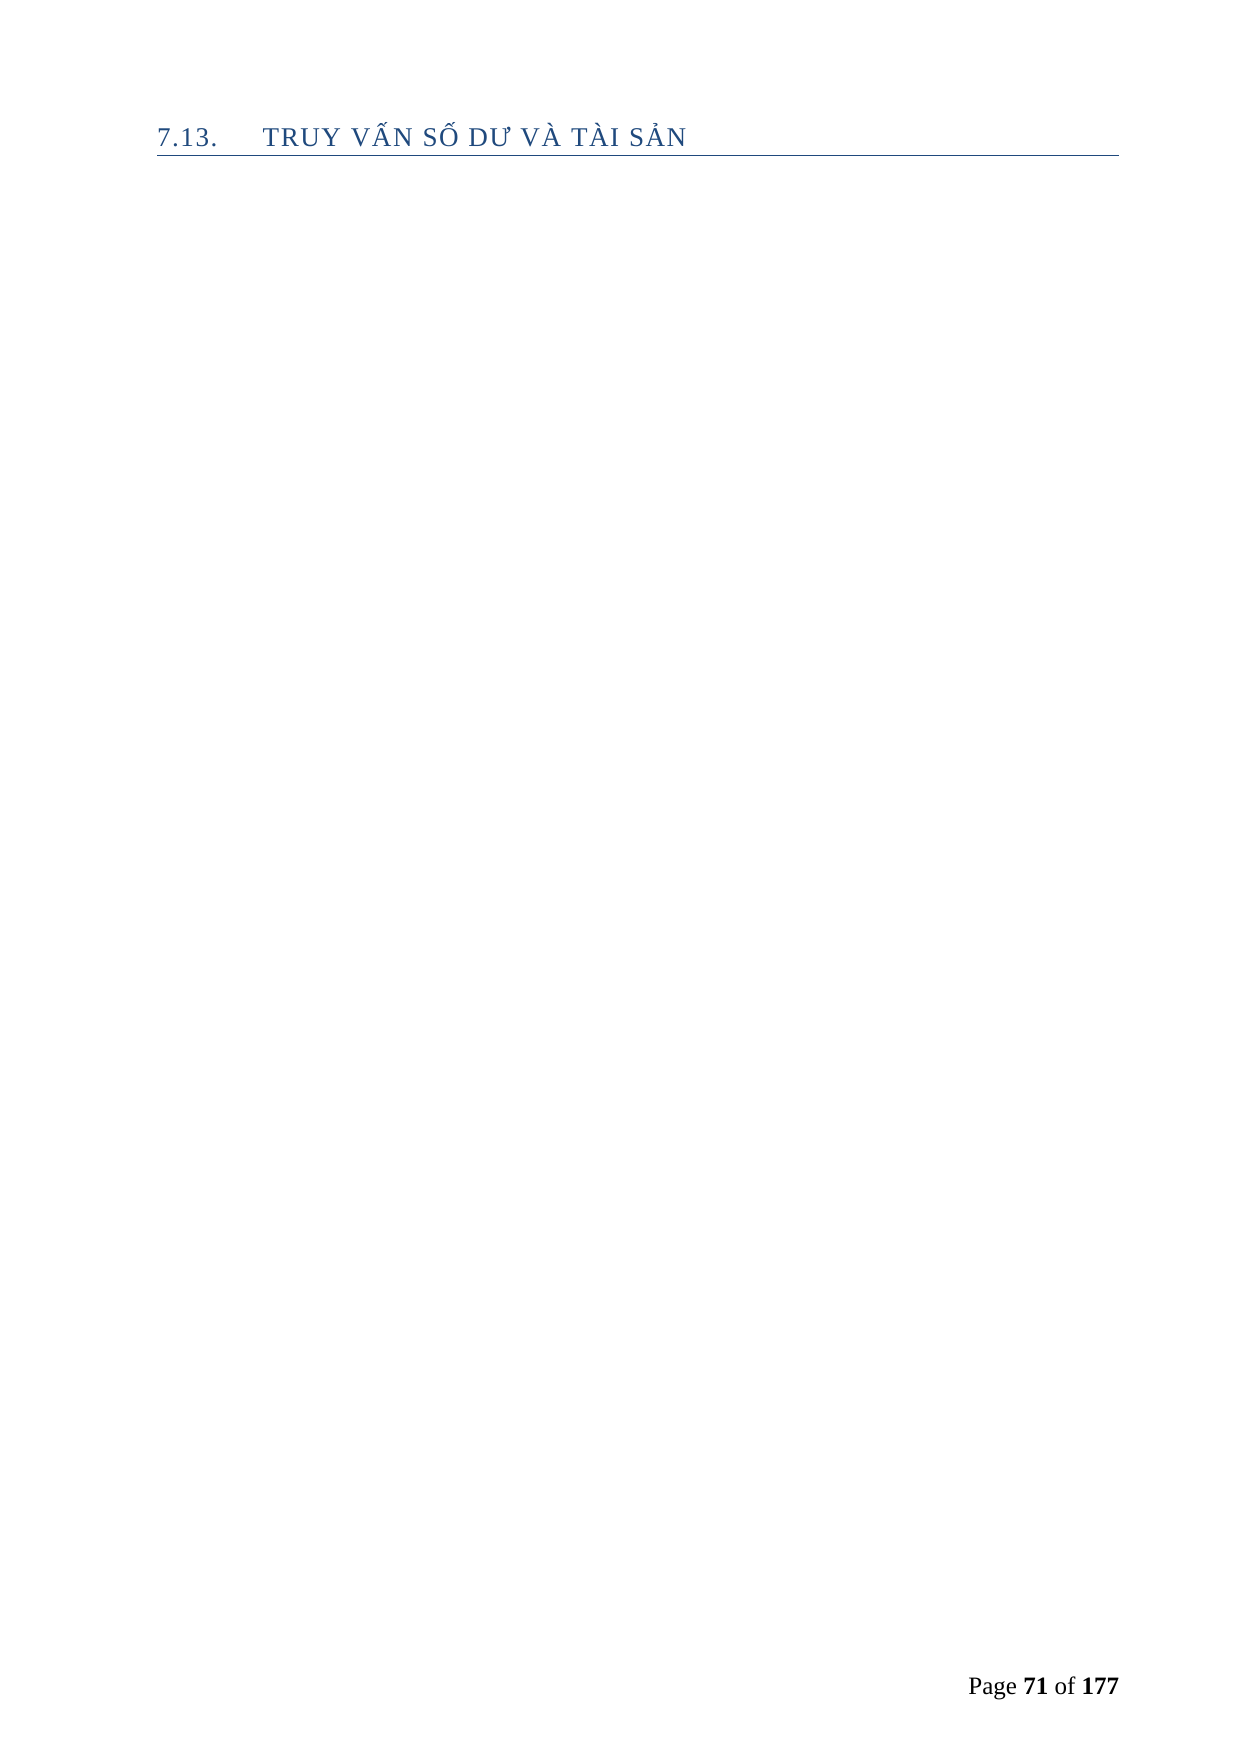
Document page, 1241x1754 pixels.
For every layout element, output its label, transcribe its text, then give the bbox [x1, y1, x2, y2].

subtitle Truy vấn số dư và tài sản [157, 121, 1119, 155]
